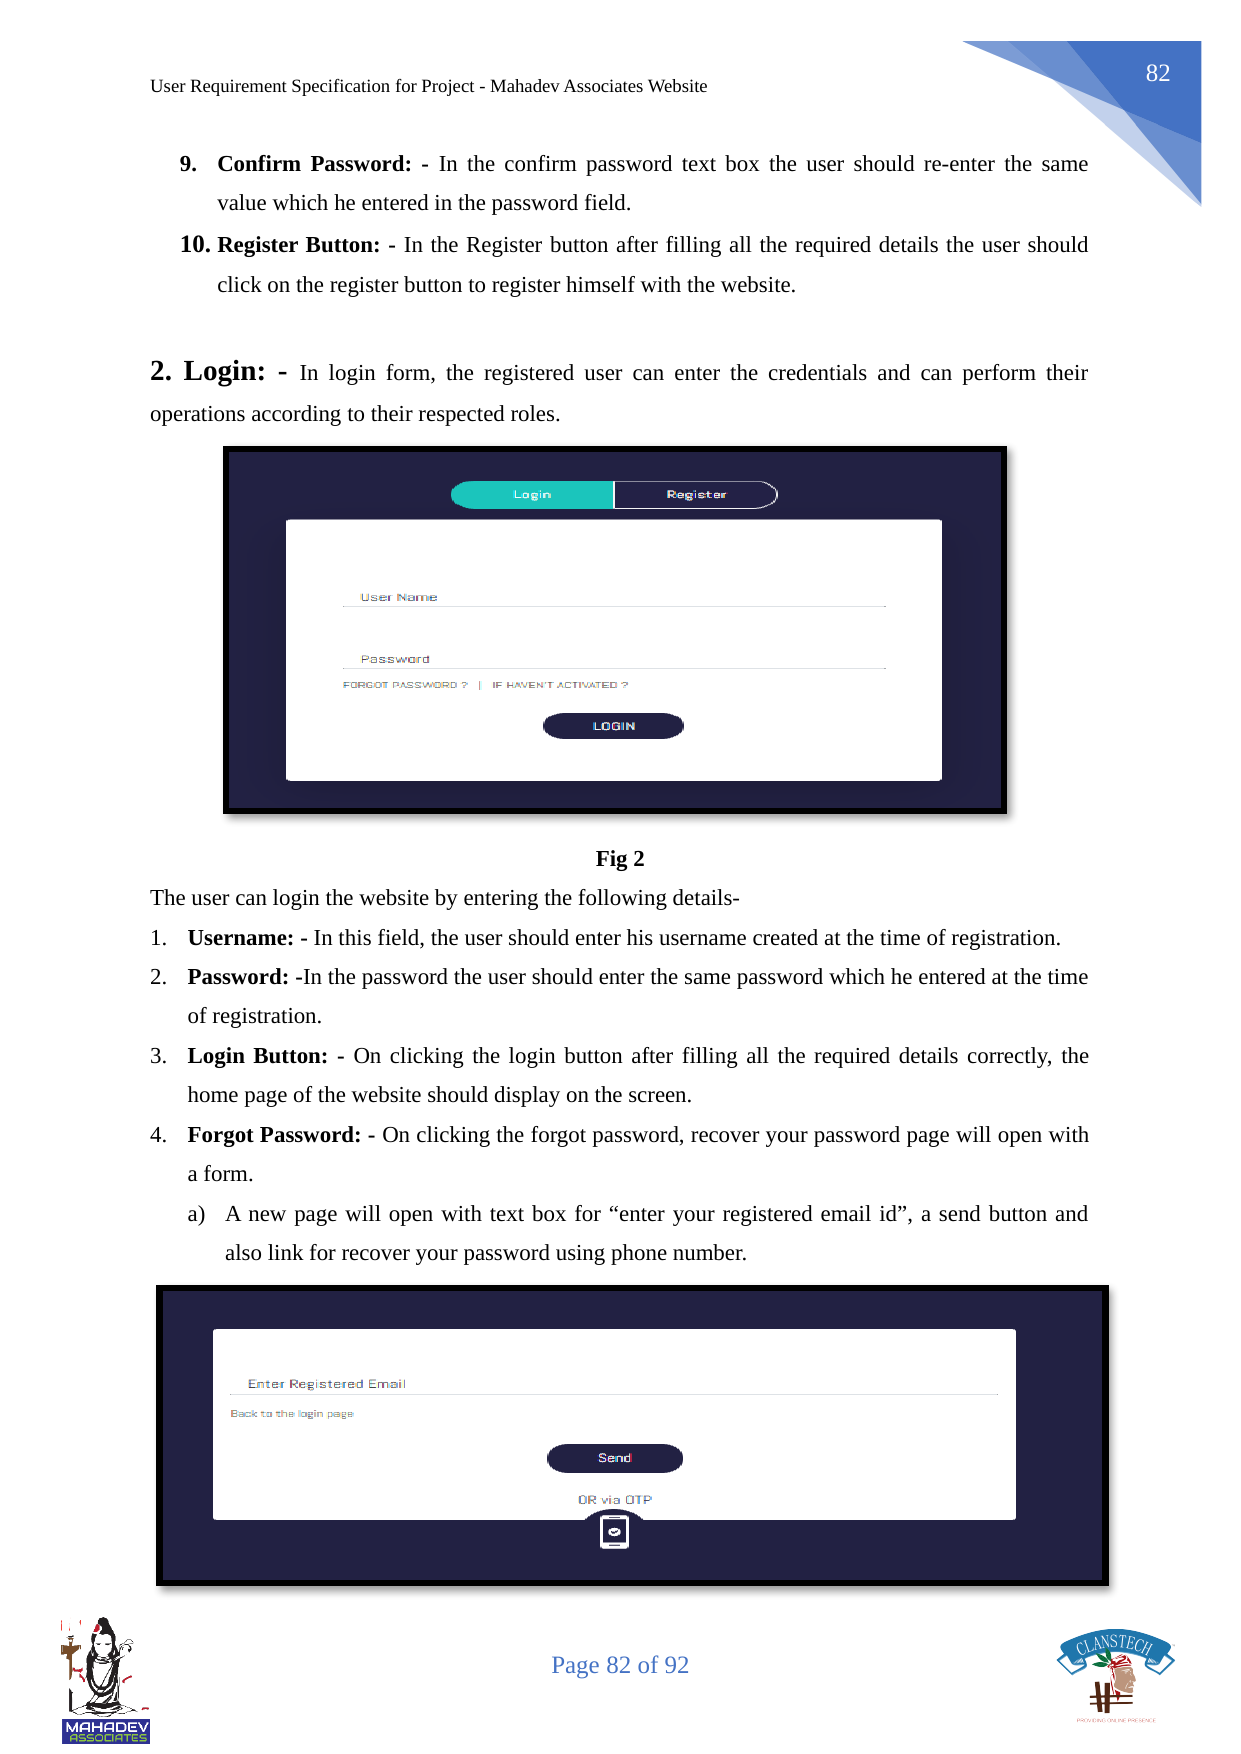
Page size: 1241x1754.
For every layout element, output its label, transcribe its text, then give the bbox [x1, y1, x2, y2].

list Confirm Password: - In the confirm password text box the user should re-enter the same value which he entered in the password field. [179, 150, 1090, 216]
list A new page will open with text box for “enter your registered email id”, a send button and also link for recover your password using phone number. [187, 1200, 1090, 1266]
picture [163, 1291, 1102, 1580]
picture [229, 452, 1001, 808]
list Forgot Password: - On clicking the forgot password, recover your password page will open with a form. [150, 1121, 1090, 1187]
picture [60, 1601, 150, 1744]
text 2. Login: - In login form, the registered user can enter the credentials and can perform their operations according to their respected roles. [150, 353, 1090, 426]
list Login Button: - On clicking the login button after filling all the required details correctly, the home page of the website should display on the screen. [150, 1042, 1090, 1108]
picture [962, 41, 1202, 207]
text Fig 2 [150, 845, 1090, 871]
list Register Button: - In the Register button after filling all the required details the user should click on the register button to register himself with the website. [179, 229, 1090, 297]
picture [1056, 1629, 1175, 1724]
list Password: -In the password the user should enter the same password which he entered at the time of registration. [150, 963, 1090, 1029]
list Username: - In this field, the user should enter his username created at the time of registration. [150, 924, 1090, 950]
text The user can login the website by entering the following details- [150, 884, 1090, 911]
